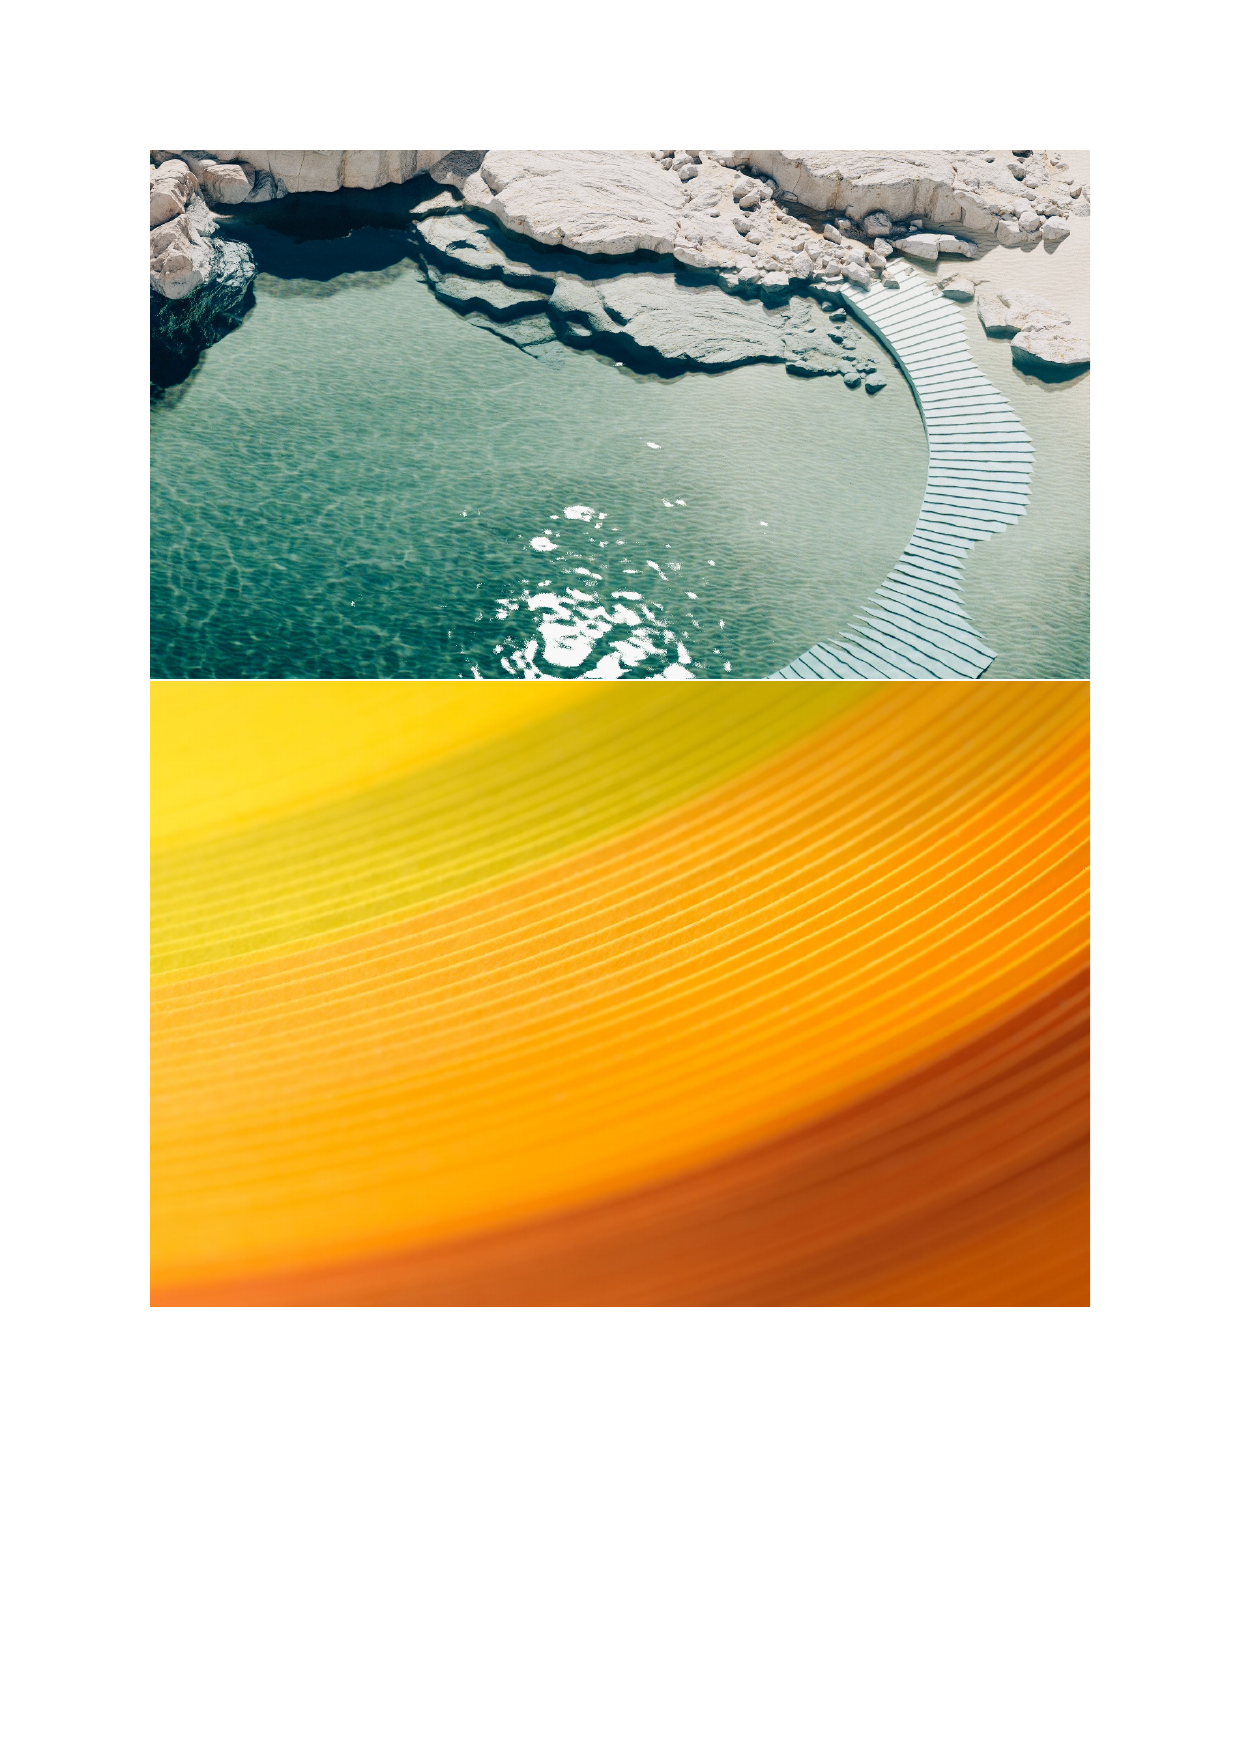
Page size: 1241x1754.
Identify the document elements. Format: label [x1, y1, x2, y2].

picture [150, 681, 1091, 1307]
picture [150, 150, 1091, 679]
